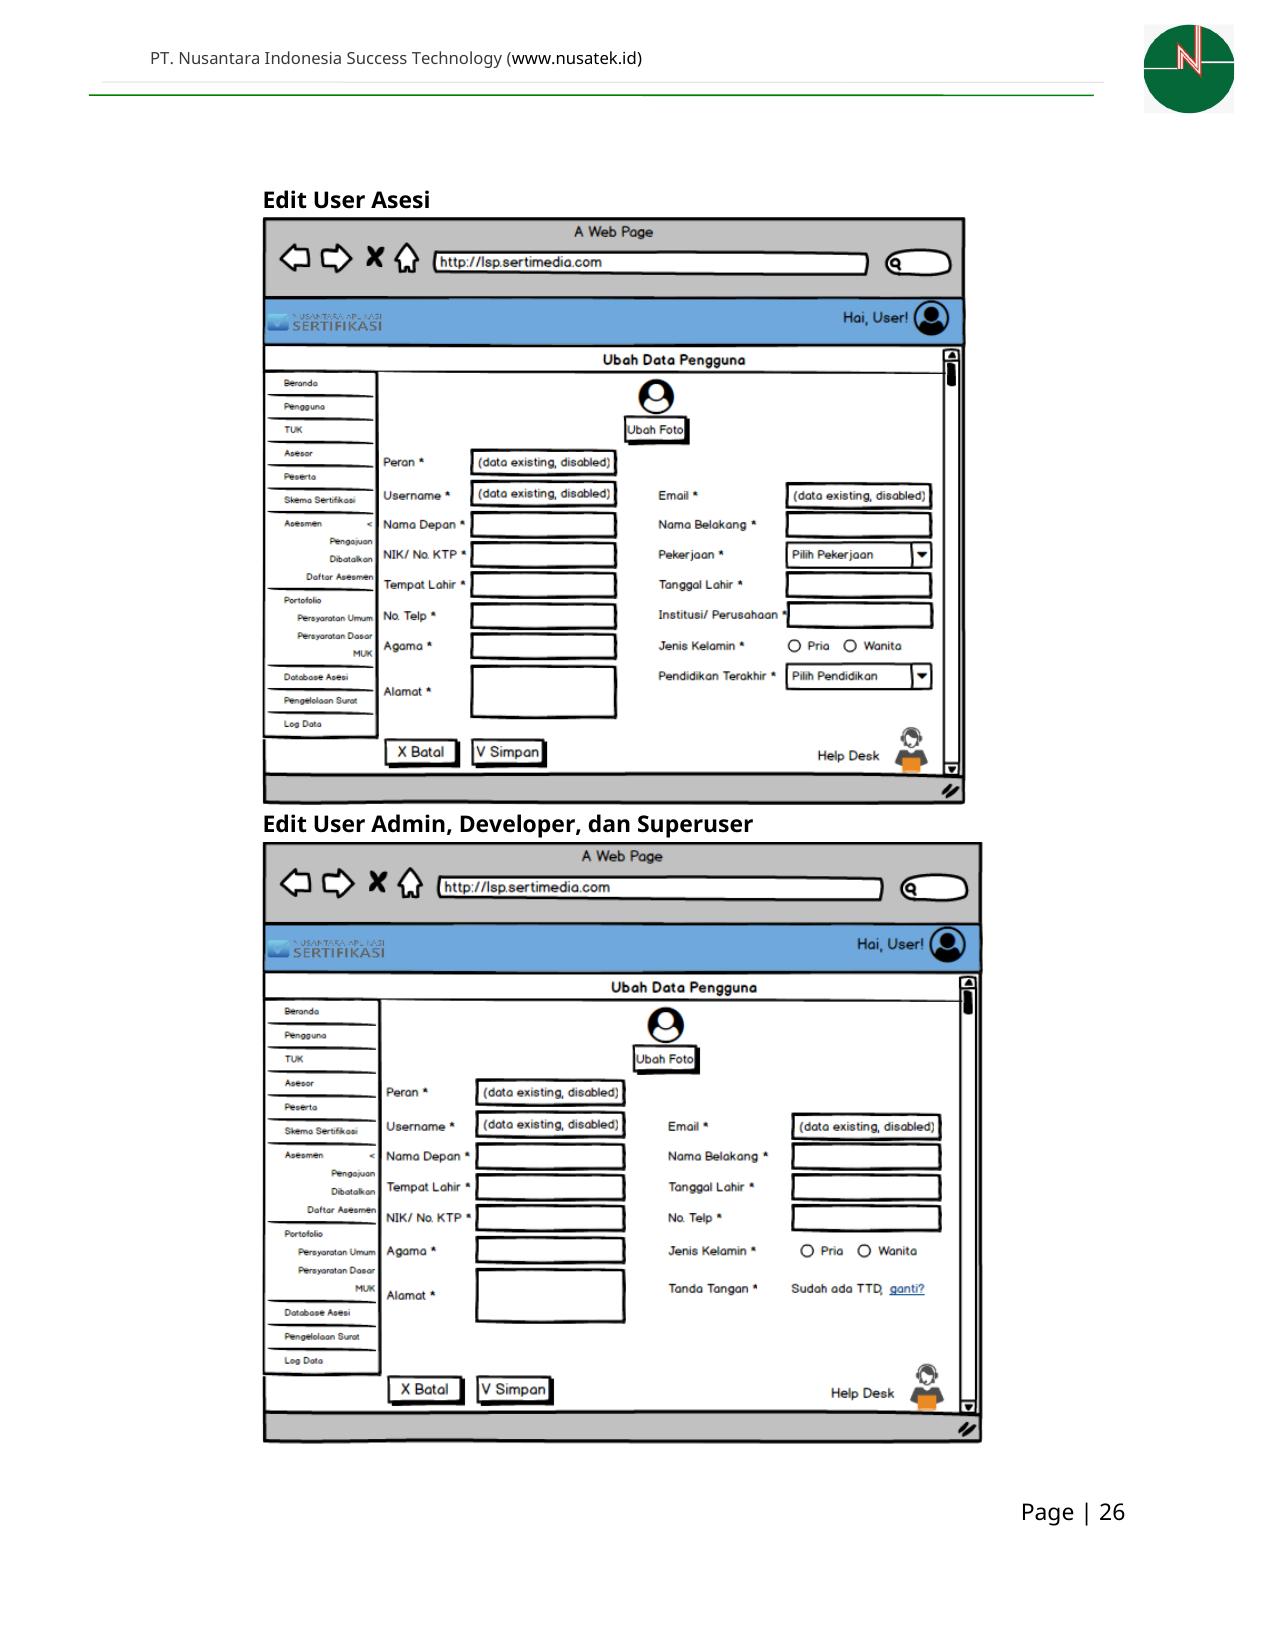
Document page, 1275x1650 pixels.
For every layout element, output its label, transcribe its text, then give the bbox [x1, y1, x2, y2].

list Edit User Asesi [262, 184, 1125, 215]
picture [1143, 23, 1235, 114]
picture [262, 217, 966, 806]
list Edit User Admin, Developer, dan Superuser [262, 808, 1125, 839]
picture [262, 842, 983, 1444]
